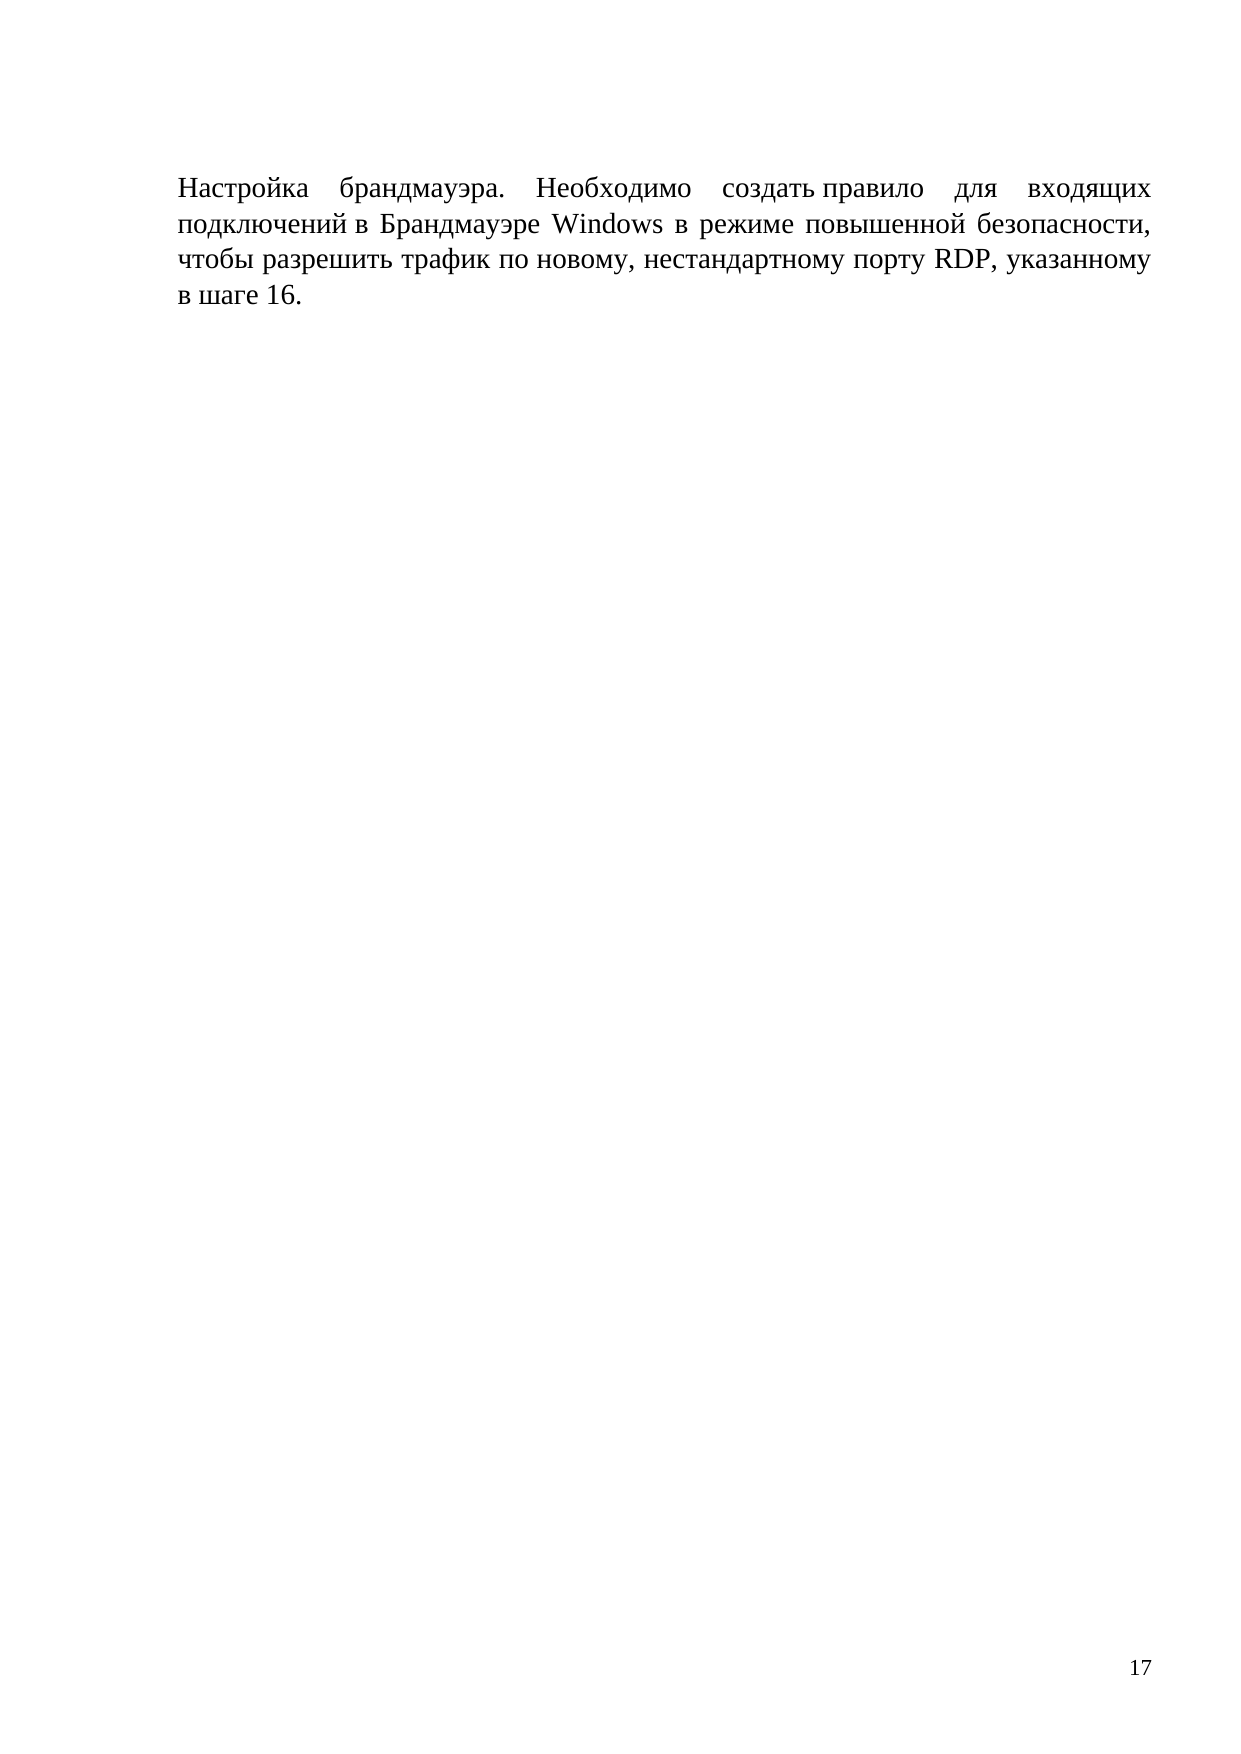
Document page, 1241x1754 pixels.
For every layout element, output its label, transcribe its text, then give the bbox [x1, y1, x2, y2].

text Настройка брандмауэра. Необходимо создать правило для входящих подключений в Брандмауэре Windows в режиме повышенной безопасности, чтобы разрешить трафик по новому, нестандартному порту RDP, указанному в шаге 16. [177, 170, 1152, 310]
